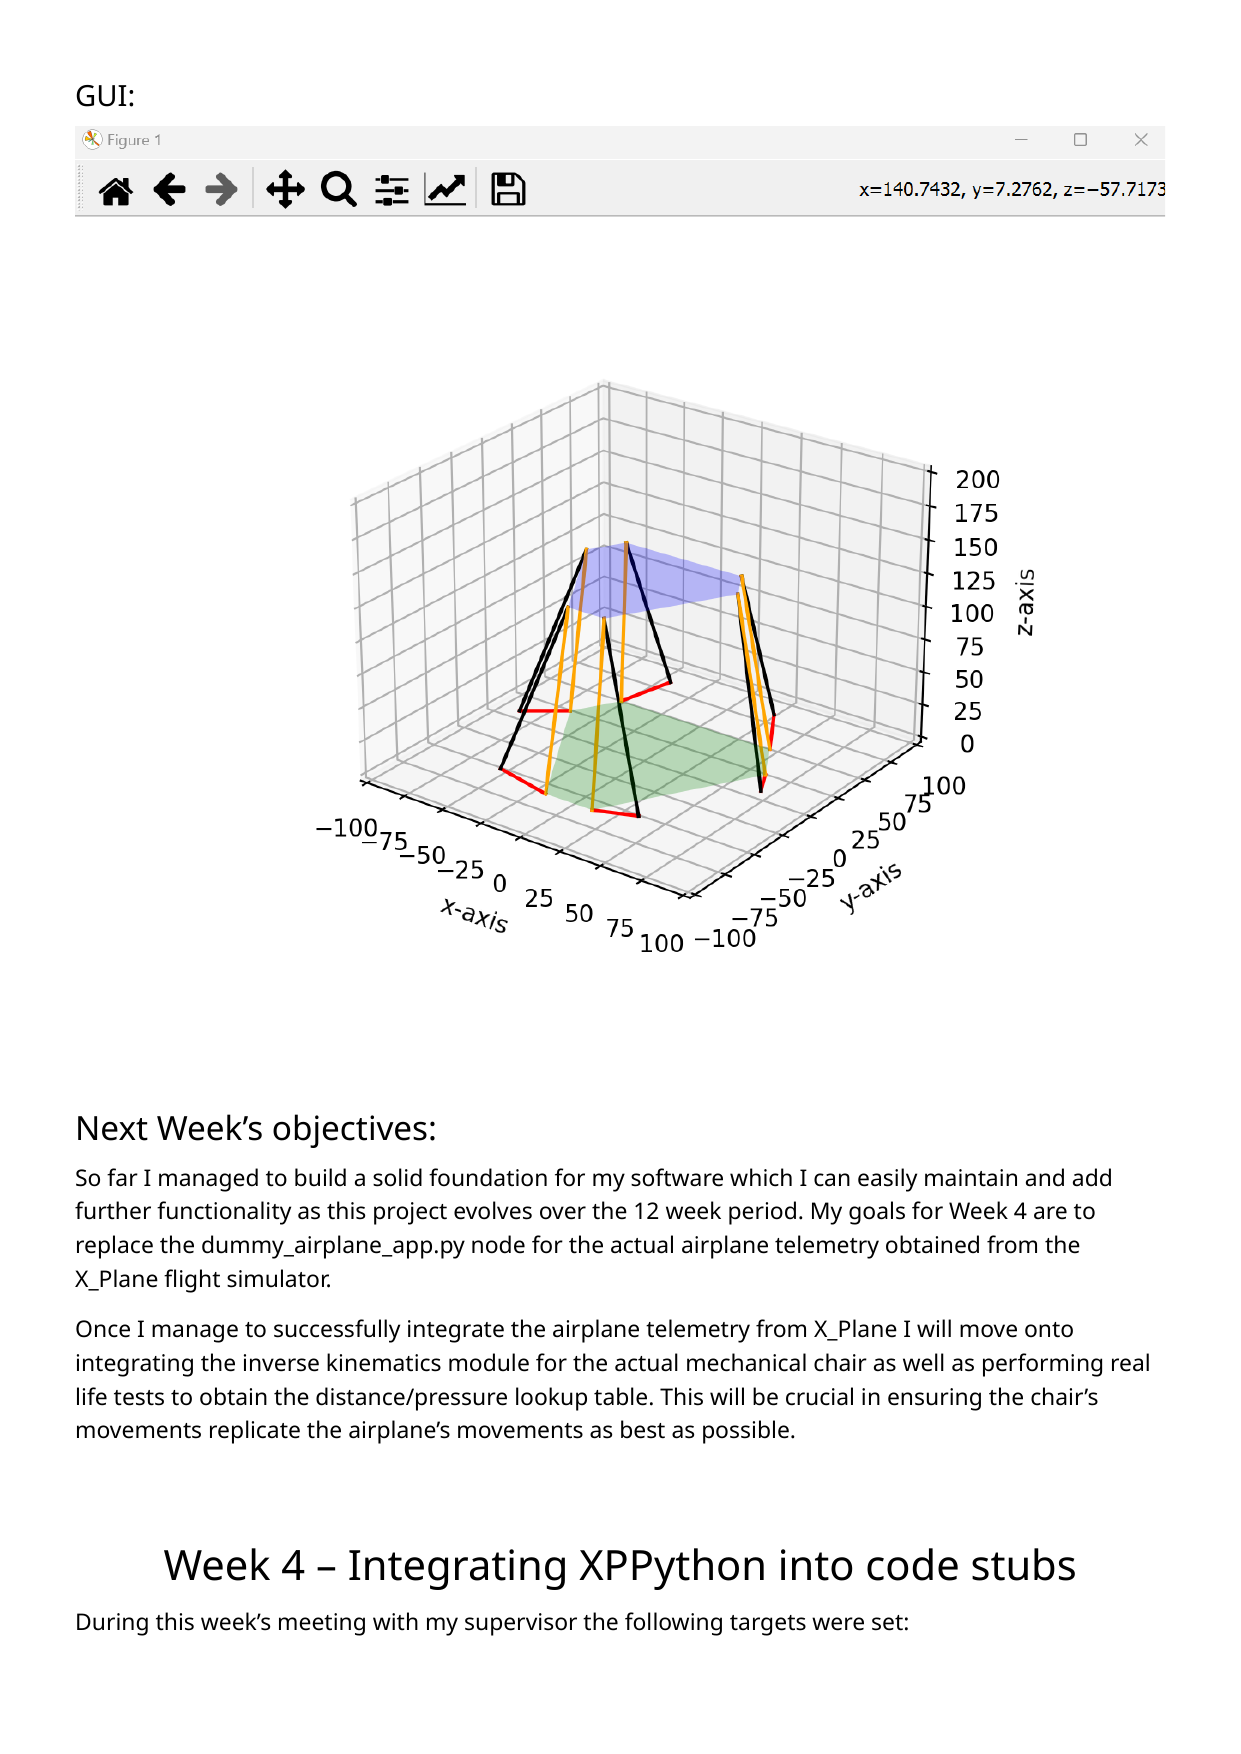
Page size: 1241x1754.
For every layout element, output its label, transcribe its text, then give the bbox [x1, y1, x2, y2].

subtitle Next Week’s objectives: [75, 1104, 1165, 1150]
subtitle Week 4 – Integrating XPPython into code stubs [75, 1536, 1165, 1593]
picture [75, 126, 1166, 1035]
subtitle GUI: [75, 75, 1165, 115]
text Once I manage to successfully integrate the airplane telemetry from X_Plane I will move onto integrating the inverse kinematics module for the actual mechanical chair as well as performing real life tests to obtain the distance/pressure lookup table. This will be crucial in ensuring the chair’s movements replicate the airplane’s movements as best as possible. [75, 1313, 1165, 1446]
text So far I managed to build a solid foundation for my software which I can easily maintain and add further functionality as this project evolves over the 12 week period. My goals for Week 4 are to replace the dummy_airplane_app.py node for the actual airplane telemetry obtained from the X_Plane flight simulator. [75, 1162, 1165, 1294]
text During this week’s meeting with my supervisor the following targets were set: [75, 1606, 1165, 1637]
